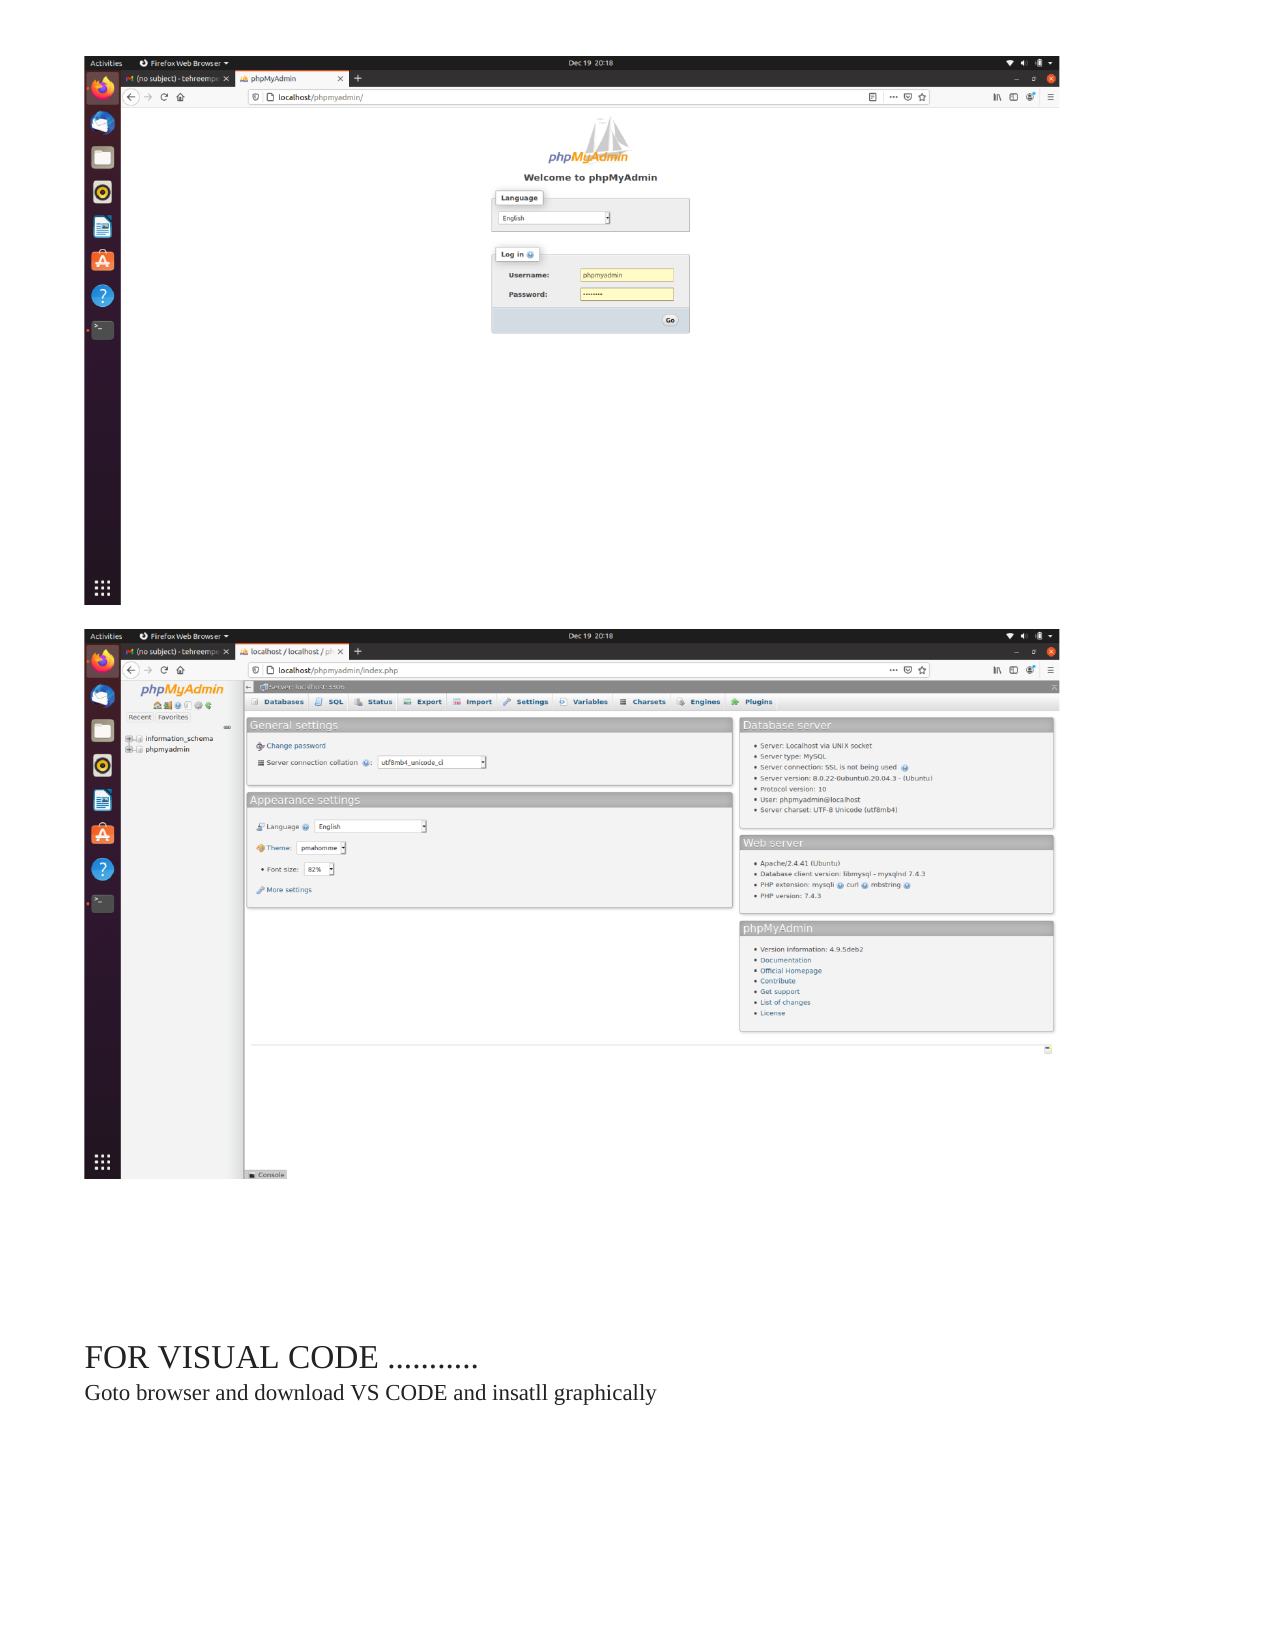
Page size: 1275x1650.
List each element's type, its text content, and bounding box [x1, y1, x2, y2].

picture [84, 629, 1060, 1179]
text FOR VISUAL CODE ........... Goto browser and download VS CODE and insatll graphically [84, 1305, 1125, 1406]
picture [84, 56, 1060, 605]
